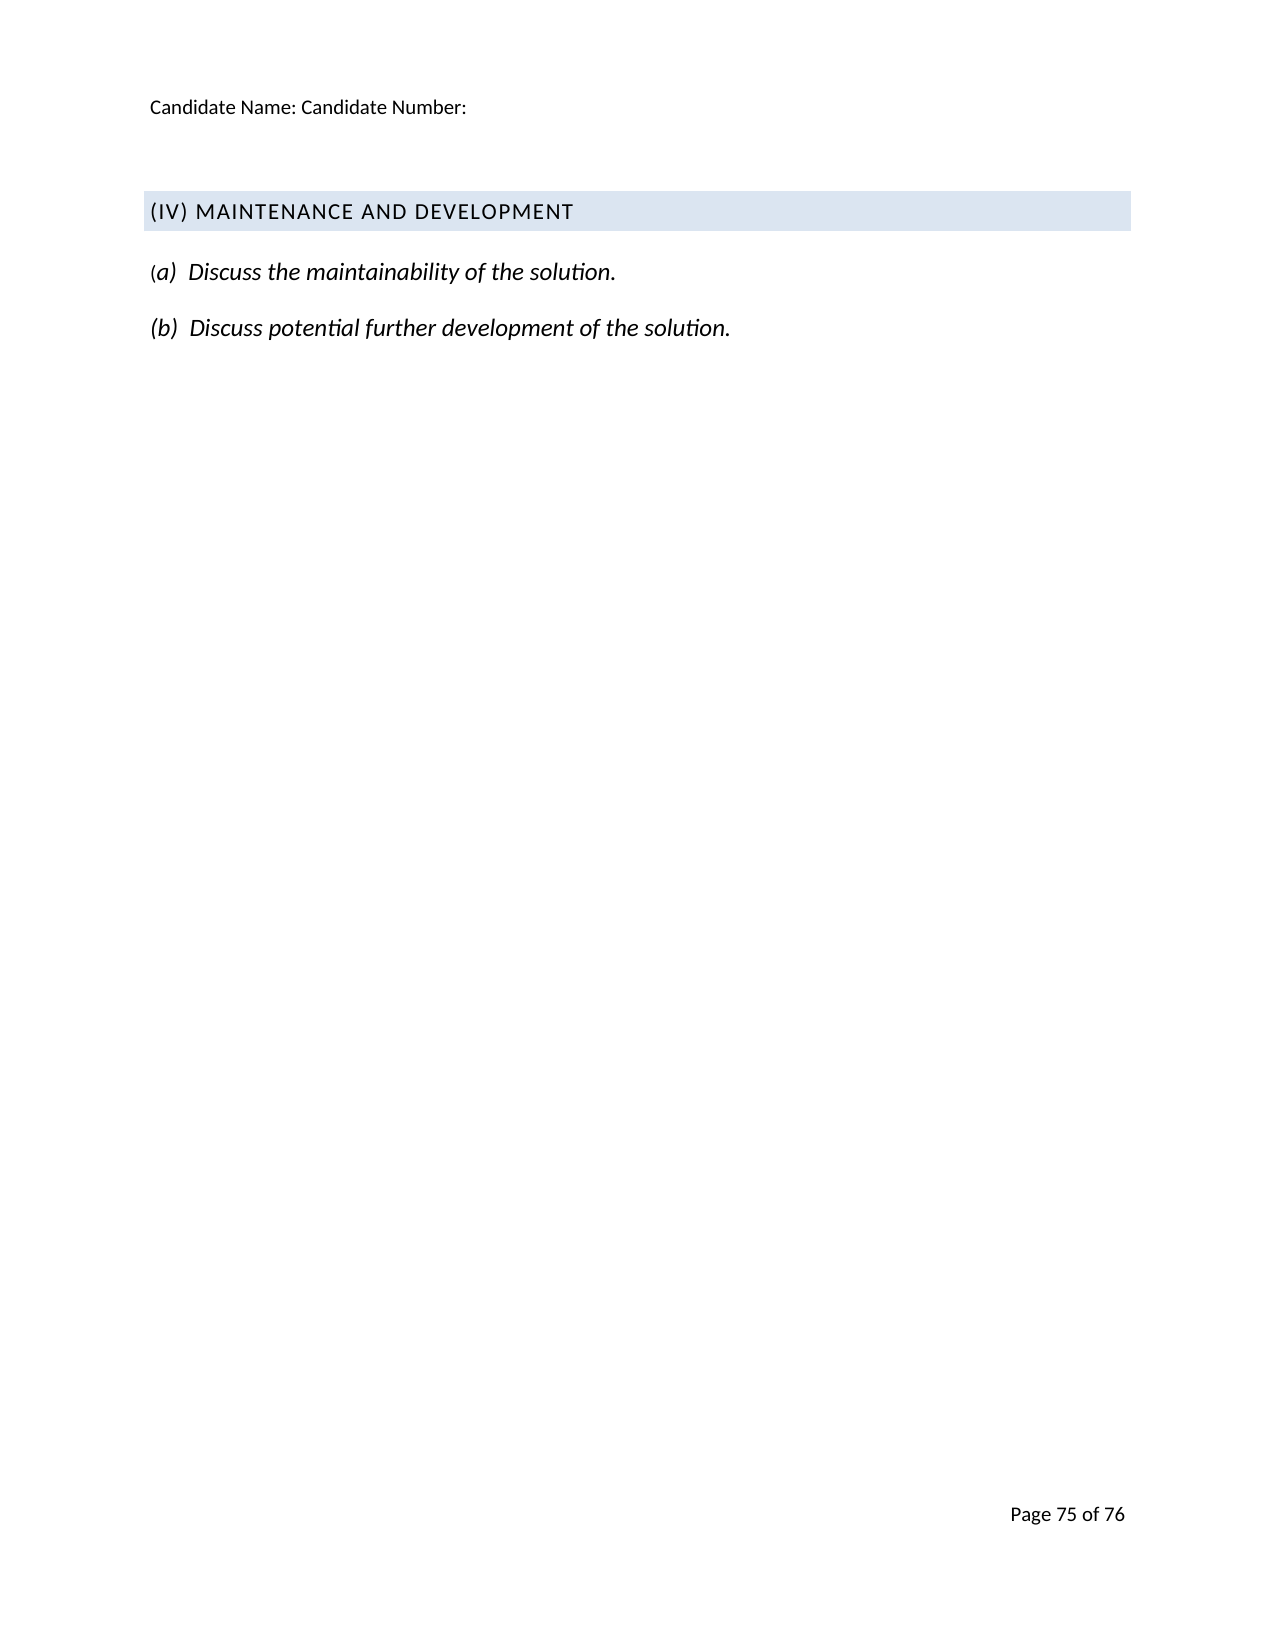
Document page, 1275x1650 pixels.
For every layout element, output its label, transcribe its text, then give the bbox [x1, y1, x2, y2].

subtitle (IV) MAINTENANCE AND DEVELOPMENT [150, 197, 1125, 225]
text (b) Discuss potential further development of the solution. [150, 312, 1125, 343]
text (a) Discuss the maintainability of the solution. [150, 256, 1125, 287]
